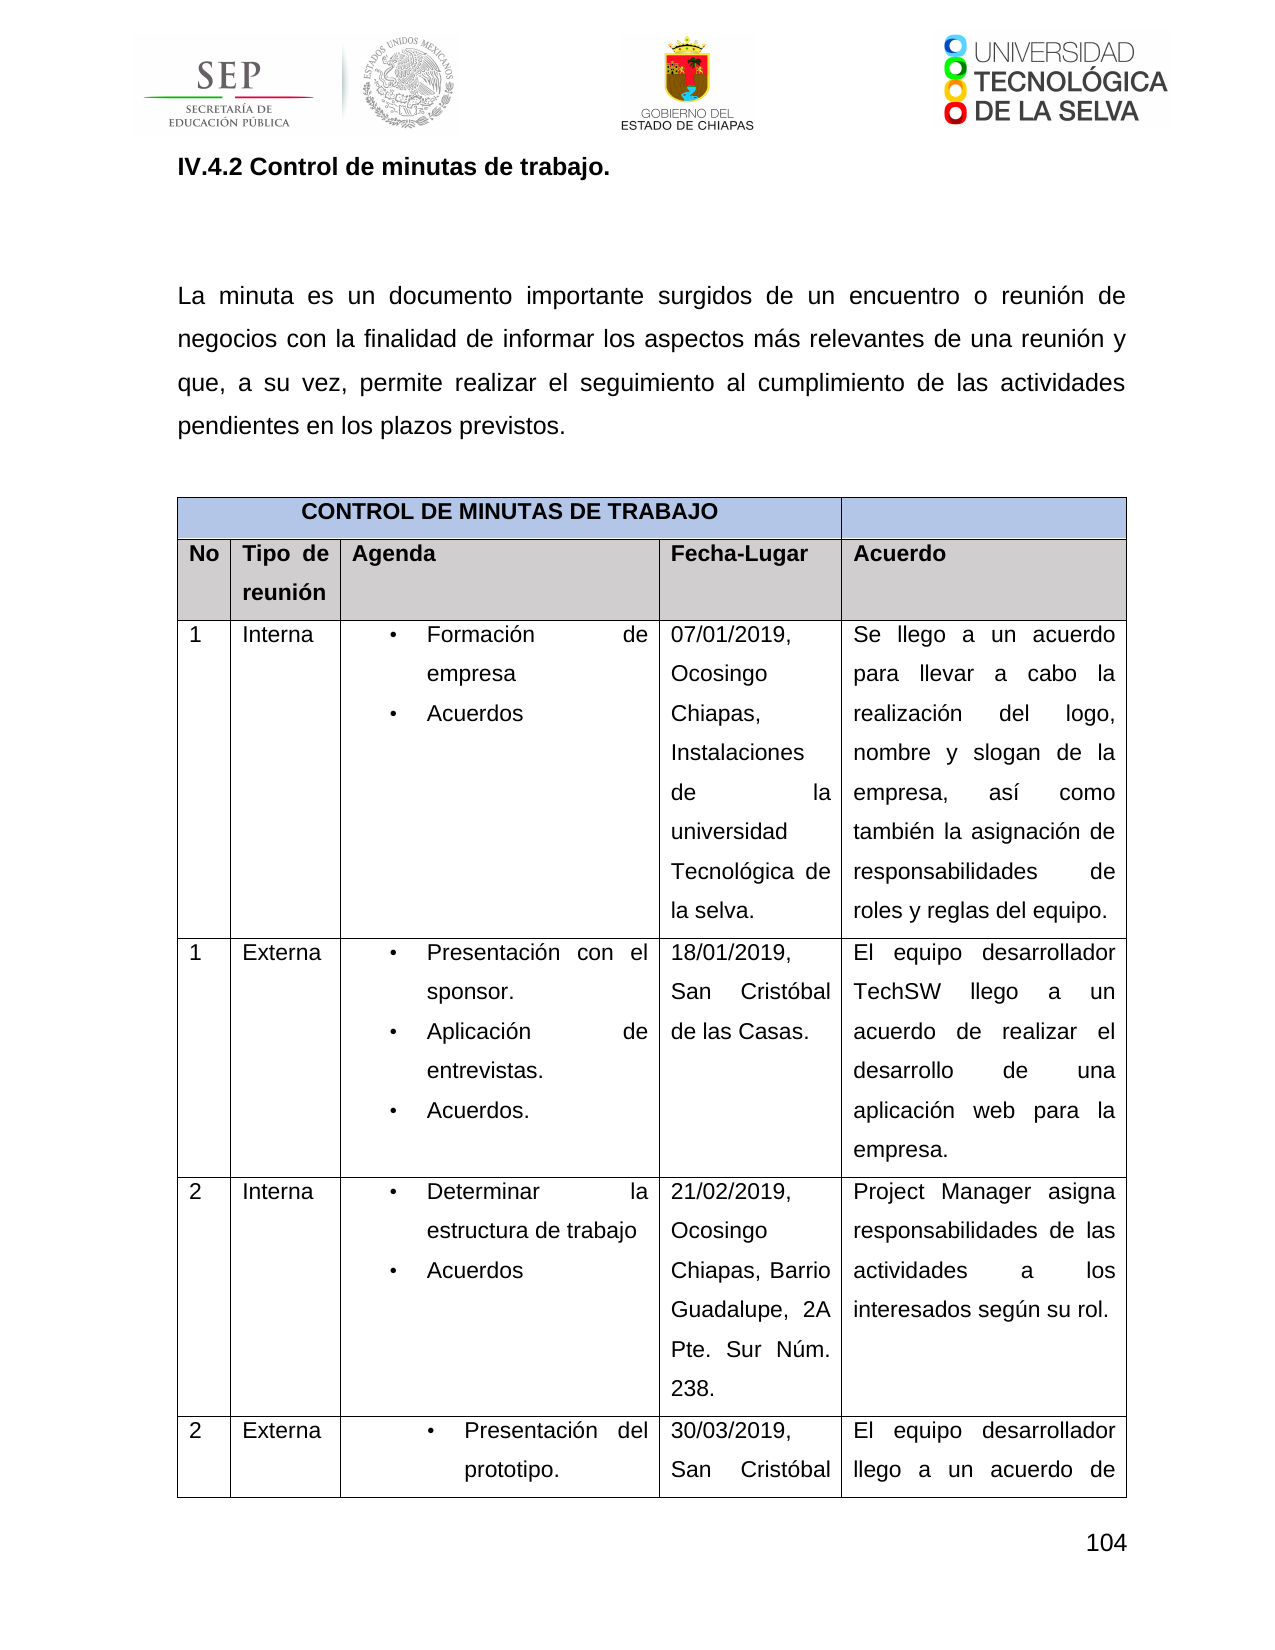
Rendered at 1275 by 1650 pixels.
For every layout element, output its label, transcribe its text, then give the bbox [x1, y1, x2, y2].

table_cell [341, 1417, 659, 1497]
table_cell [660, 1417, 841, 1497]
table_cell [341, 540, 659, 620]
picture [131, 34, 462, 136]
subtitle IV.4.2 Control de minutas de trabajo. [177, 152, 1127, 181]
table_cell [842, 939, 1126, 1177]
picture [933, 29, 1173, 130]
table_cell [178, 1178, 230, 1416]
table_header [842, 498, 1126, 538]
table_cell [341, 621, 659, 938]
picture [618, 34, 757, 135]
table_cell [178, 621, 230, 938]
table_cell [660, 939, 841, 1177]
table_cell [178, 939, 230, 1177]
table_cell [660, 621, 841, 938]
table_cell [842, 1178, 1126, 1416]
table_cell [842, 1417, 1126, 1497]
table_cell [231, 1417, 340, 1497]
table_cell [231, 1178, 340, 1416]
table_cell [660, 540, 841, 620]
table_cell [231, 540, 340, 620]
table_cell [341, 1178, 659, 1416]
text La minuta es un documento importante surgidos de un encuentro o reunión de negocios con la finalidad de informar los aspectos más relevantes de una reunión y que, a su vez, permite realizar el seguimiento al cumplimiento de las actividades pendientes en los plazos previstos. [177, 281, 1127, 439]
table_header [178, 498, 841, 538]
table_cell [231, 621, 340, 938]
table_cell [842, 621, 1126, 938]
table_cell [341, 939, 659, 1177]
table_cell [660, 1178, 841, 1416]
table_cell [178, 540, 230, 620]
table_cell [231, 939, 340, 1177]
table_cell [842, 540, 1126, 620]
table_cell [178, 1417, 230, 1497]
